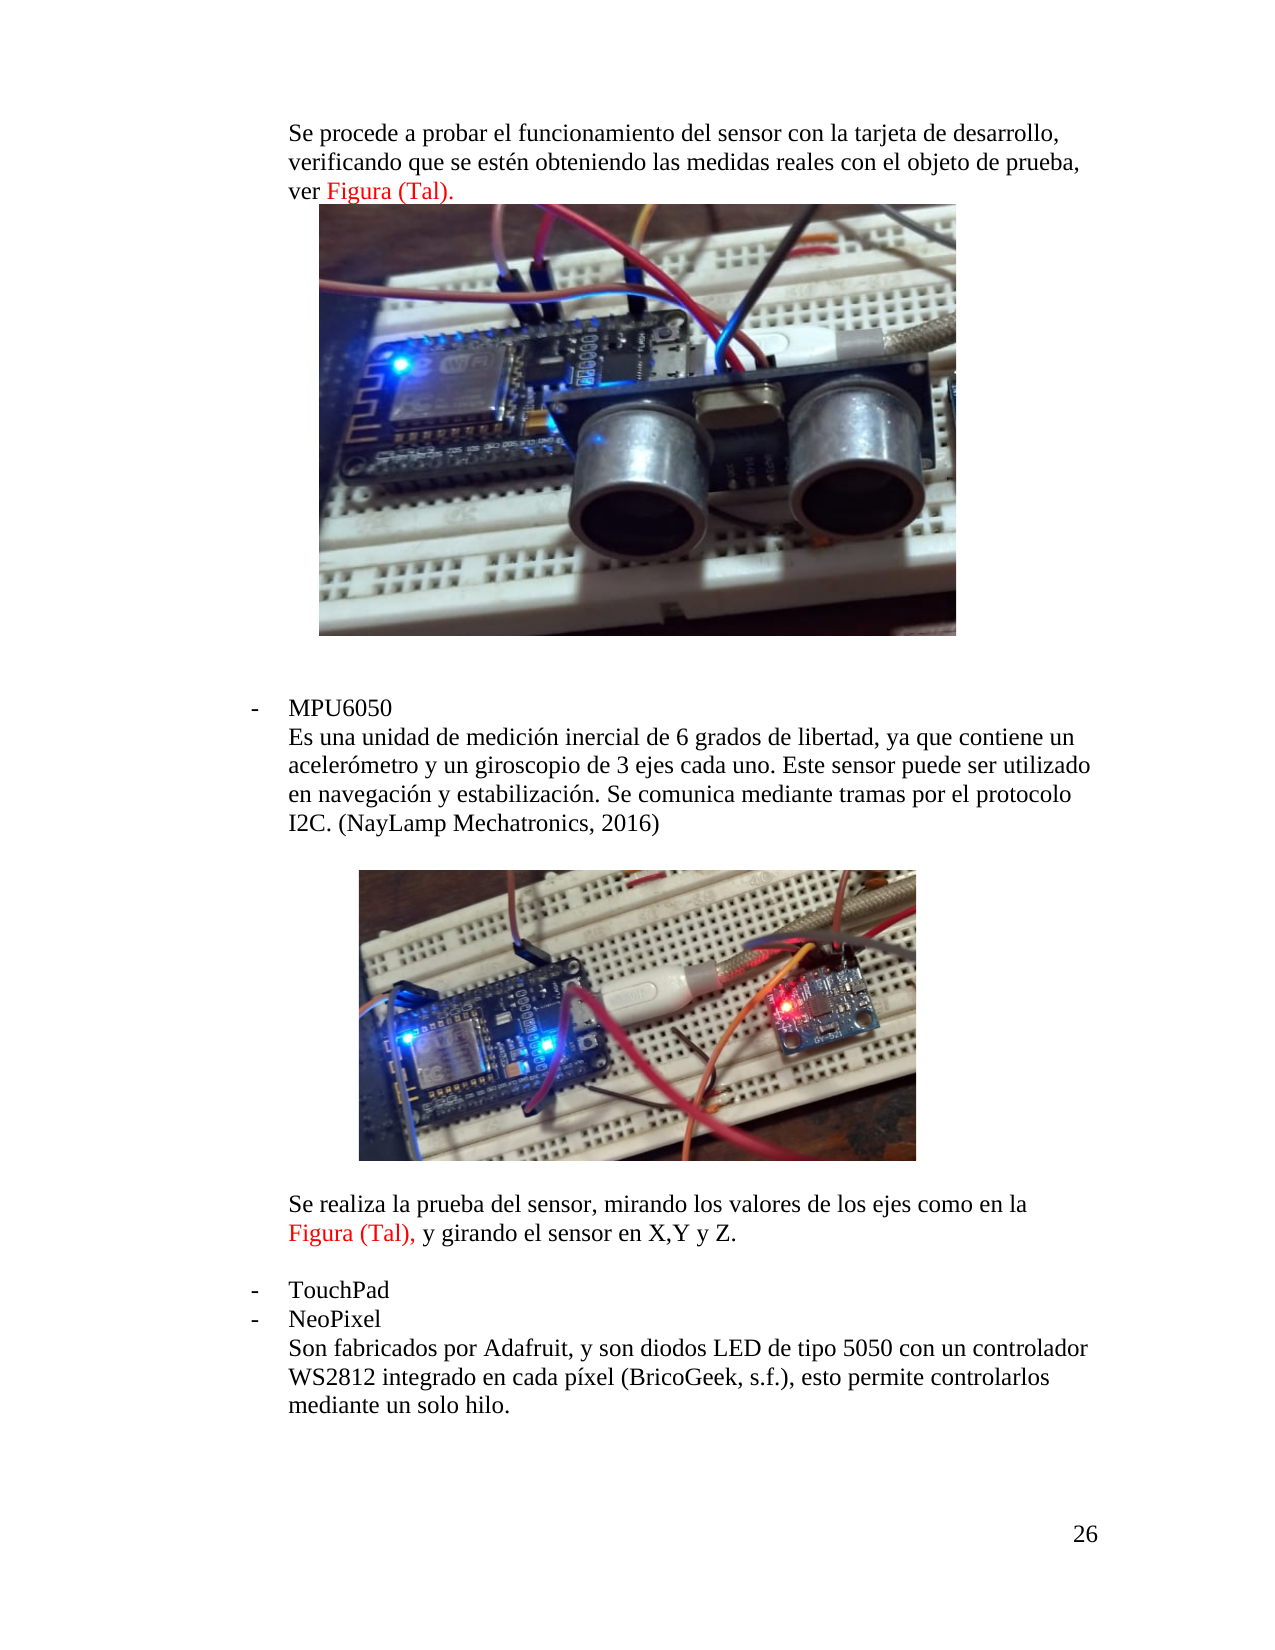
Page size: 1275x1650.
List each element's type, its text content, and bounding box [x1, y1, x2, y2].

text Son fabricados por Adafruit, y son diodos LED de tipo 5050 con un controlador WS2812 integrado en cada píxel , esto permite controlarlos mediante un solo hilo. [288, 1333, 1098, 1419]
text Se realiza la prueba del sensor, mirando los valores de los ejes como en la Figura (Tal), y girando el sensor en X,Y y Z. [288, 1189, 1098, 1247]
picture [319, 204, 957, 636]
text Es una unidad de medición inercial de 6 grados de libertad, ya que contiene un acelerómetro y un giroscopio de 3 ejes cada uno. Este sensor puede ser utilizado en navegación y estabilización. Se comunica mediante tramas por el protocolo I2C. [288, 722, 1098, 837]
picture [358, 870, 917, 1161]
list TouchPad [251, 1275, 1098, 1304]
list NeoPixel [251, 1304, 1098, 1333]
list MPU6050 [251, 693, 1098, 722]
text Se procede a probar el funcionamiento del sensor con la tarjeta de desarrollo, verificando que se estén obteniendo las medidas reales con el objeto de prueba, ver Figura (Tal). [288, 118, 1098, 204]
